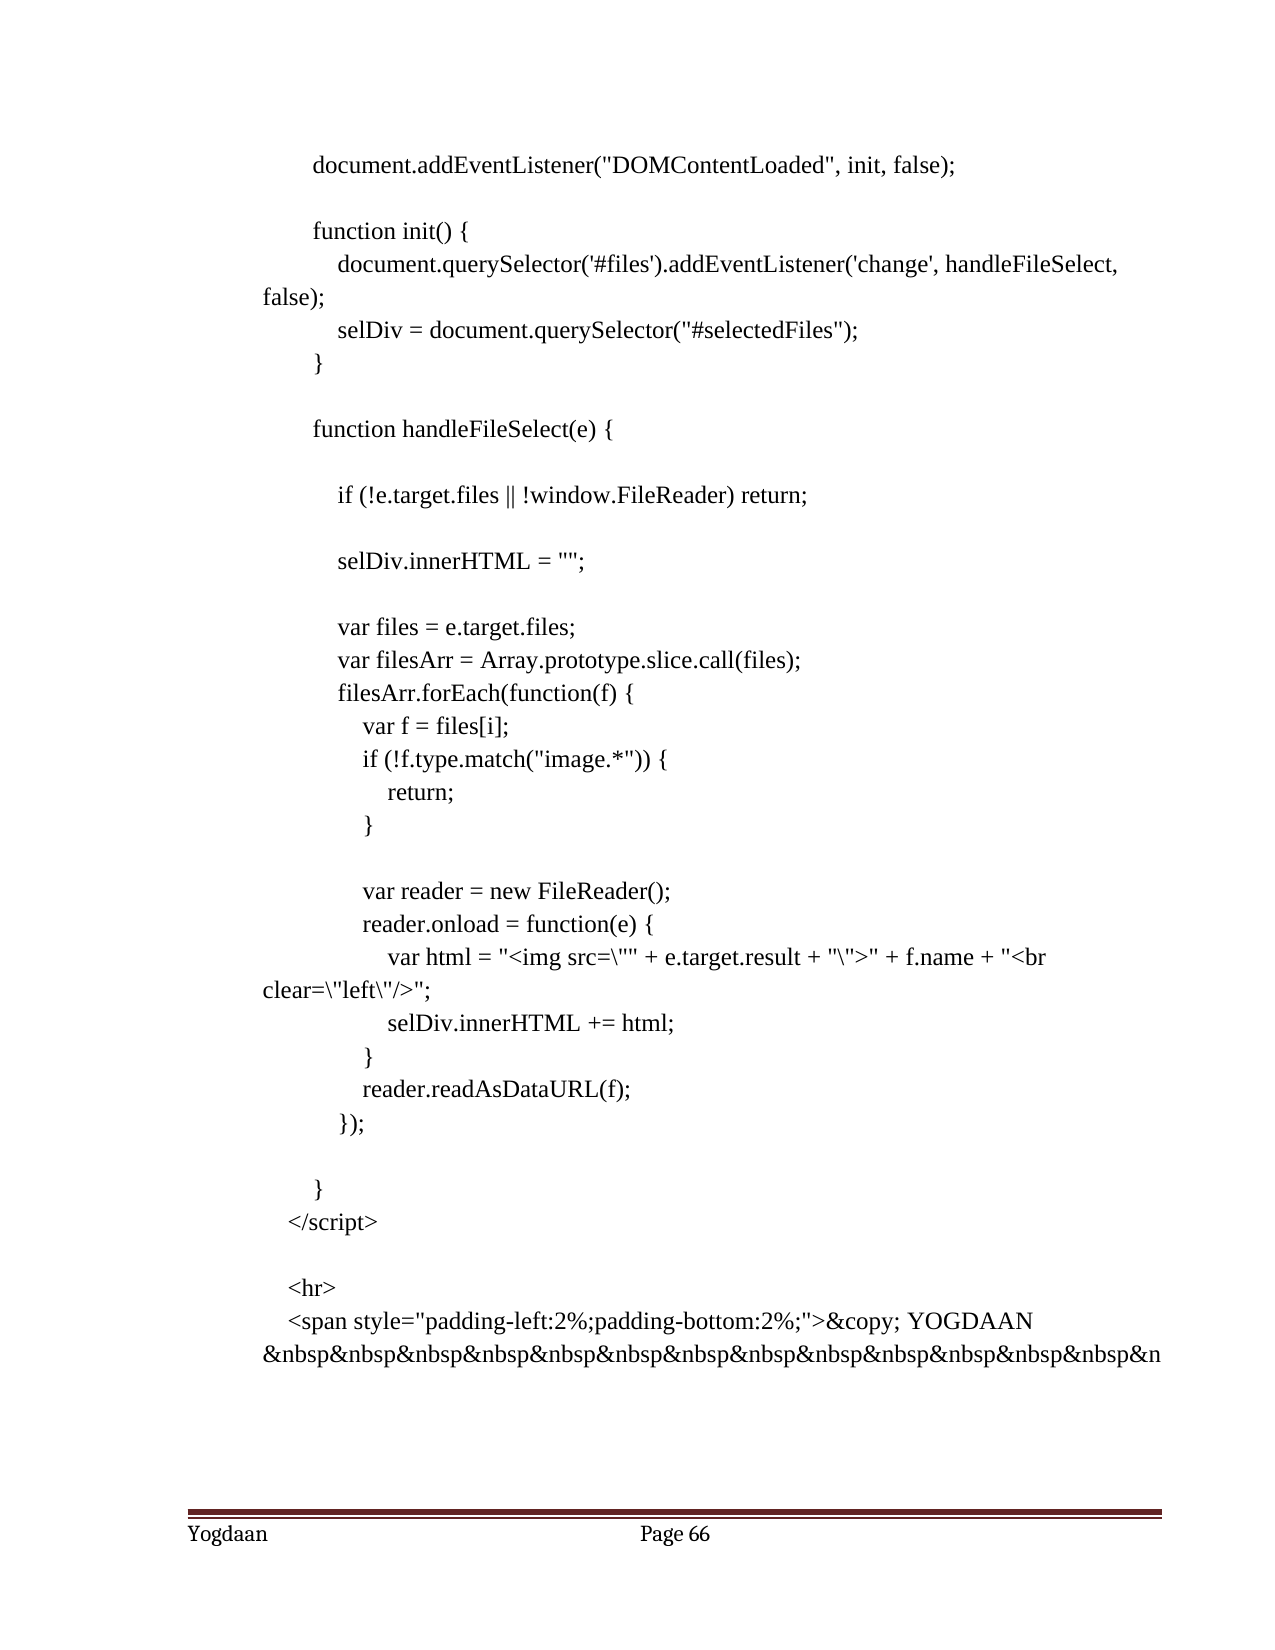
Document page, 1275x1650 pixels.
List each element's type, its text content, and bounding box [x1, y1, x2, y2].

list reader.readAsDataURL(f); [262, 1074, 1162, 1103]
list var filesArr = Array.prototype.slice.call(files); [262, 645, 1162, 674]
list function handleFileSelect(e) { [262, 414, 1162, 443]
list var files = e.target.files; [262, 612, 1162, 641]
list reader.onload = function(e) { [262, 909, 1162, 938]
list if (!f.type.match("image.*")) { [262, 744, 1162, 773]
list if (!e.target.files || !window.FileReader) return; [262, 480, 1162, 509]
list selDiv = document.querySelector("#selectedFiles"); [262, 315, 1162, 344]
list var reader = new FileReader(); [262, 876, 1162, 905]
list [262, 1306, 1162, 1367]
list } [262, 1042, 1162, 1070]
list selDiv.innerHTML += html; [262, 1008, 1162, 1037]
list <hr> [262, 1273, 1162, 1301]
list selDiv.innerHTML = ""; [262, 546, 1162, 575]
list var html = "<img src=\"" + e.target.result + "\">" + f.name + "<br clear=\"left\"/>"; [262, 942, 1162, 1004]
list } [262, 348, 1162, 377]
list } [262, 1174, 1162, 1202]
list }); [262, 1108, 1162, 1136]
list return; [262, 777, 1162, 806]
list </script> [262, 1207, 1162, 1235]
list document.querySelector('#files').addEventListener('change', handleFileSelect, false); [262, 249, 1162, 311]
list } [262, 810, 1162, 839]
list document.addEventListener("DOMContentLoaded", init, false); [262, 150, 1162, 179]
list var f = files[i]; [262, 711, 1162, 740]
list filesArr.forEach(function(f) { [262, 678, 1162, 707]
list function init() { [262, 216, 1162, 245]
